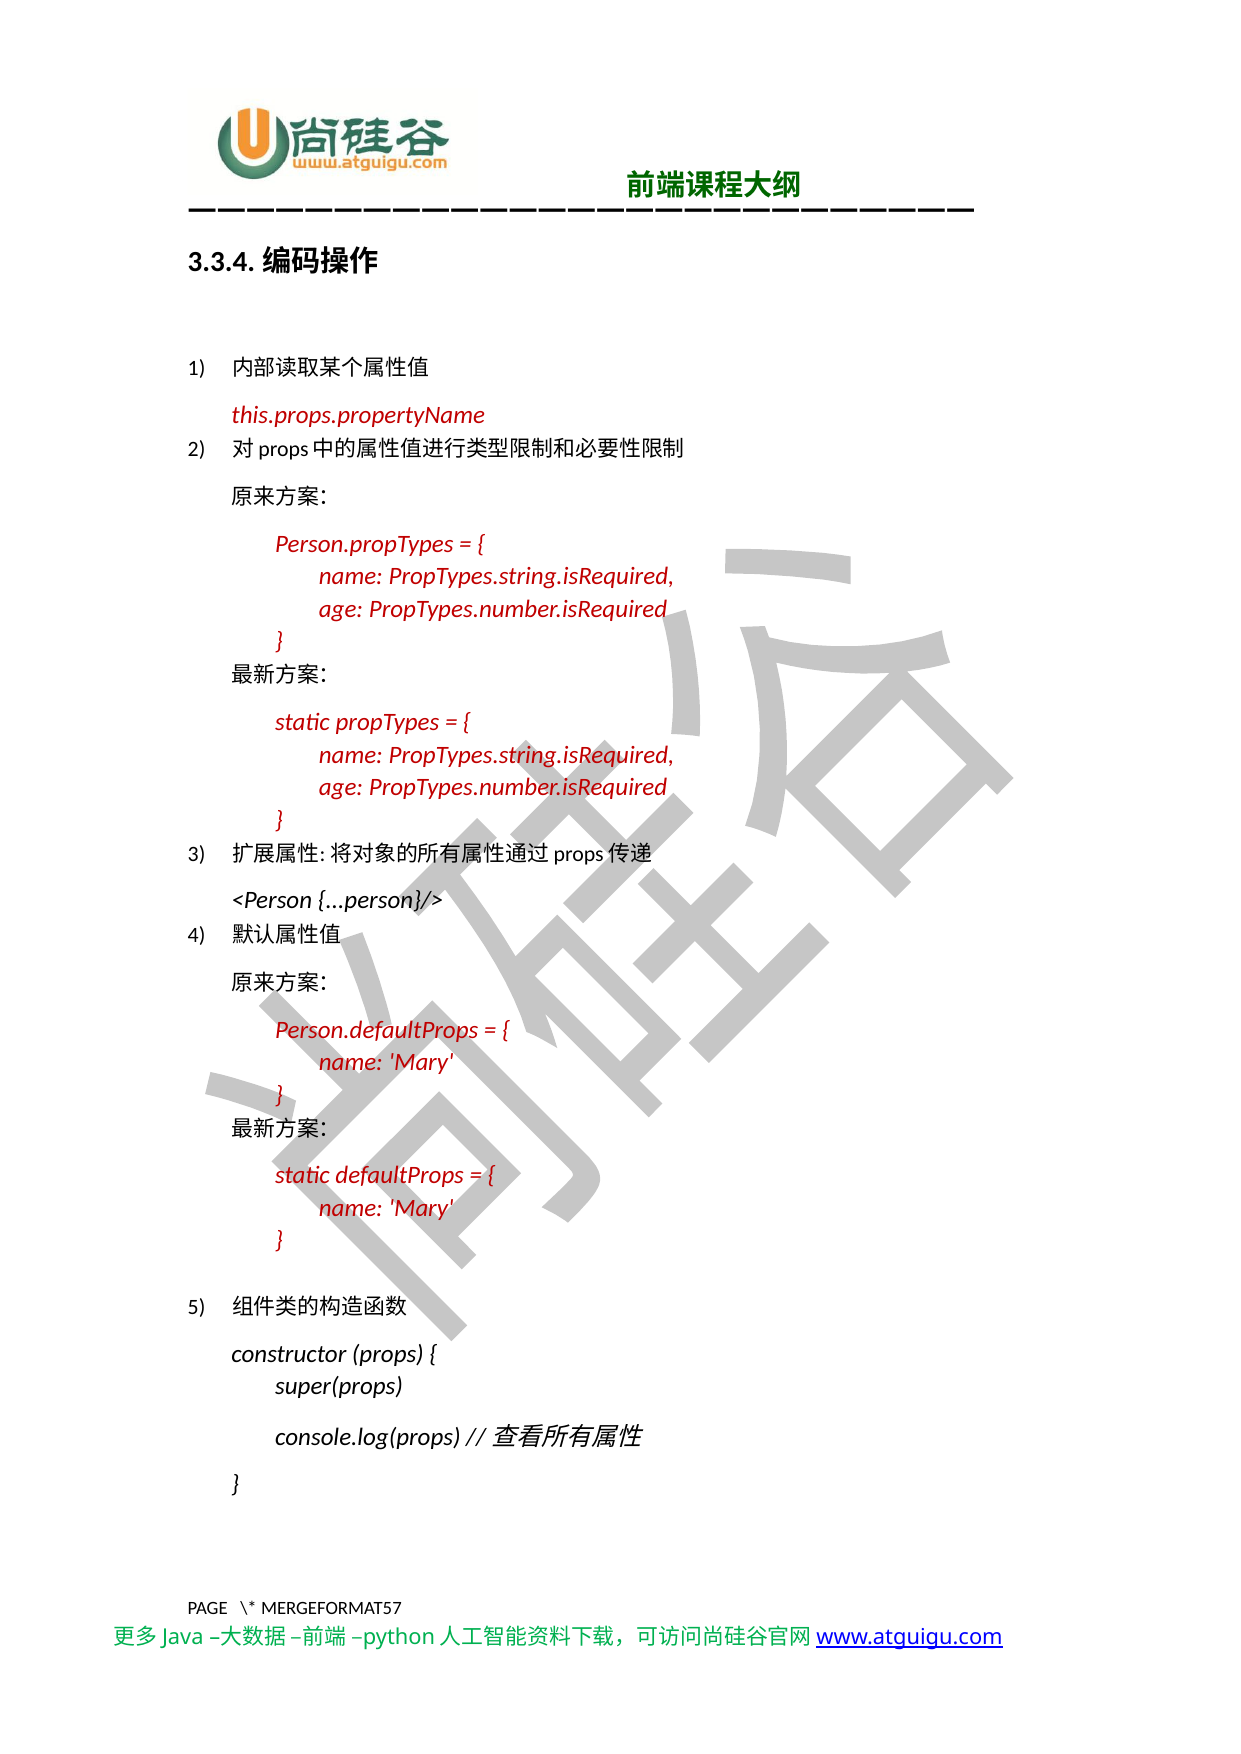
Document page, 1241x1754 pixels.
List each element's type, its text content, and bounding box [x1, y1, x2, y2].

text console.log(props) // 查看所有属性 [231, 1402, 1053, 1467]
list 内部读取某个属性值 [187, 349, 1053, 382]
text 最新方案： [187, 657, 1053, 689]
text constructor (props) { [187, 1337, 1053, 1369]
text name: 'Mary' [275, 1045, 1053, 1078]
text name: PropTypes.string.isRequired, [275, 738, 1053, 770]
text name: 'Mary' [275, 1191, 1053, 1224]
text Person.propTypes = { [231, 527, 1053, 559]
list 对props中的属性值进行类型限制和必要性限制 [187, 430, 1053, 463]
text this.props.propertyName [187, 398, 1053, 430]
text 最新方案： [187, 1110, 1053, 1143]
text } [231, 1078, 1053, 1110]
text } [231, 1224, 1053, 1256]
text name: PropTypes.string.isRequired, [275, 559, 1053, 592]
text static propTypes = { [231, 705, 1053, 738]
text 原来方案： [187, 479, 1053, 511]
picture [187, 88, 479, 195]
list 默认属性值 [187, 916, 1053, 949]
text Person.defaultProps = { [231, 1013, 1053, 1045]
text age: PropTypes.number.isRequired [275, 592, 1053, 624]
text age: PropTypes.number.isRequired [275, 770, 1053, 803]
text } [187, 1467, 1053, 1499]
list 扩展属性: 将对象的所有属性通过props传递 [187, 835, 1053, 868]
text } [231, 803, 1053, 835]
text 原来方案： [187, 964, 1053, 997]
text } [231, 624, 1053, 657]
list 组件类的构造函数 [187, 1289, 1053, 1321]
text <Person {...person}/> [187, 884, 1053, 916]
text static defaultProps = { [231, 1159, 1053, 1191]
subtitle 3.3.4. 编码操作 [187, 227, 1053, 292]
text super(props) [231, 1369, 1053, 1402]
